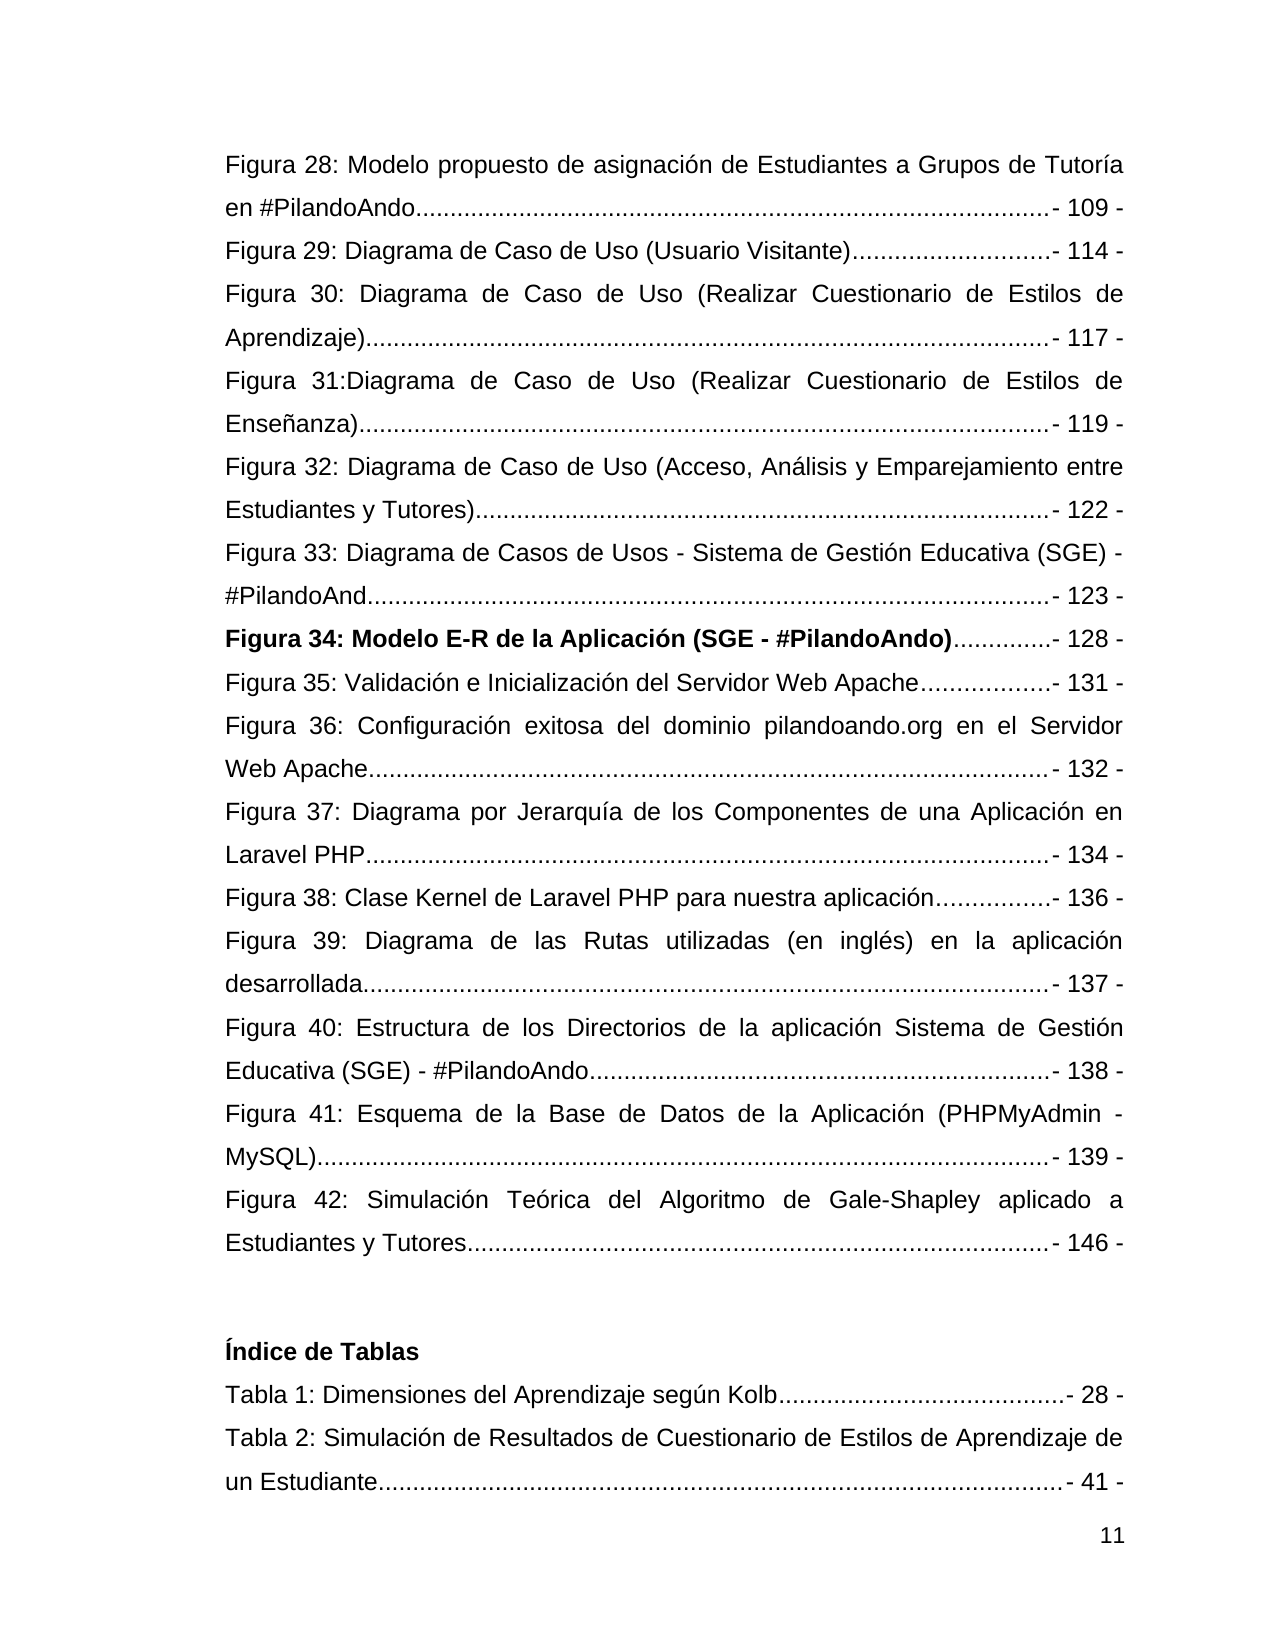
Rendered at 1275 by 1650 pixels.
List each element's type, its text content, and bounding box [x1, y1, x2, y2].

text Figura 32: Diagrama de Caso de Uso (Acceso, Análisis y Emparejamiento entre Estudiantes y Tutores) - 122 - [225, 452, 1125, 524]
text Figura 31:Diagrama de Caso de Uso (Realizar Cuestionario de Estilos de Enseñanza) - 119 - [225, 366, 1125, 437]
text Figura 35: Validación e Inicialización del Servidor Web Apache - 131 - [225, 667, 1125, 696]
text Figura 40: Estructura de los Directorios de la aplicación Sistema de Gestión Educativa (SGE) - #PilandoAndo - 138 - [225, 1012, 1125, 1084]
text Figura 39: Diagrama de las Rutas utilizadas (en inglés) en la aplicación desarrollada - 137 - [225, 926, 1125, 998]
text Figura 36: Configuración exitosa del dominio pilandoando.org en el Servidor Web Apache - 132 - [225, 711, 1125, 782]
text Índice de Tablas [225, 1337, 1125, 1366]
text Figura 41: Esquema de la Base de Datos de la Aplicación (PHPMyAdmin - MySQL) - 139 - [225, 1099, 1125, 1171]
text Figura 42: Simulación Teórica del Algoritmo de Gale-Shapley aplicado a Estudiantes y Tutores - 146 - [225, 1185, 1125, 1257]
text Figura 30: Diagrama de Caso de Uso (Realizar Cuestionario de Estilos de Aprendizaje) - 117 - [225, 279, 1125, 351]
text Figura 33: Diagrama de Casos de Usos - Sistema de Gestión Educativa (SGE) - #PilandoAnd - 123 - [225, 538, 1125, 610]
text Tabla 2: Simulación de Resultados de Cuestionario de Estilos de Aprendizaje de un Estudiante - 41 - [225, 1423, 1125, 1495]
text Tabla 1: Dimensiones del Aprendizaje según Kolb - 28 - [225, 1380, 1125, 1409]
text Figura 28: Modelo propuesto de asignación de Estudiantes a Grupos de Tutoría en #PilandoAndo - 109 - [225, 150, 1125, 222]
text Figura 38: Clase Kernel de Laravel PHP para nuestra aplicación - 136 - [225, 883, 1125, 912]
text Figura 34: Modelo E-R de la Aplicación (SGE - #PilandoAndo) - 128 - [225, 624, 1125, 653]
text Figura 37: Diagrama por Jerarquía de los Componentes de una Aplicación en Laravel PHP - 134 - [225, 797, 1125, 869]
text Figura 29: Diagrama de Caso de Uso (Usuario Visitante) - 114 - [225, 236, 1125, 265]
